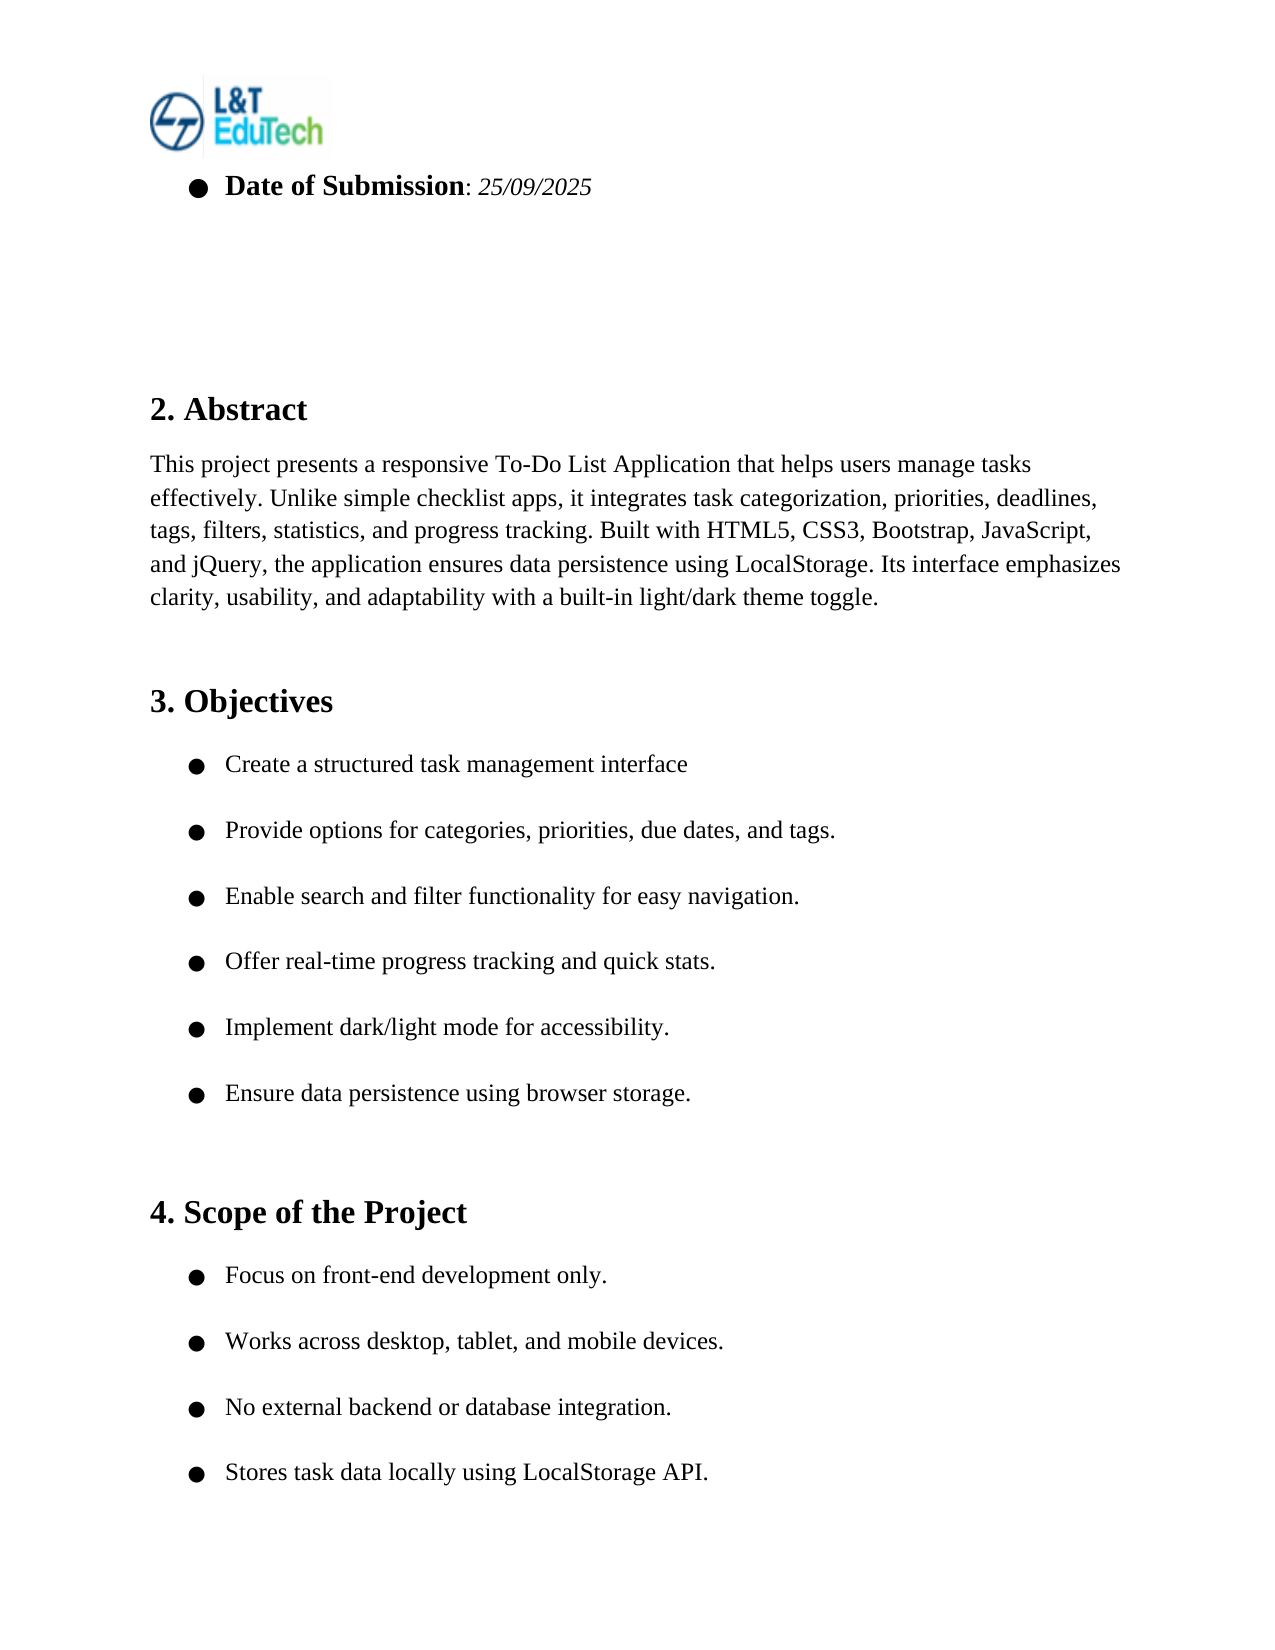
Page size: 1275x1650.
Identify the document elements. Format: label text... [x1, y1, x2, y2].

picture [150, 75, 334, 159]
list Ensure data persistence using browser storage. [187, 1070, 1125, 1113]
list Date of Submission: 25/09/2025 [187, 158, 1125, 209]
text 2. Abstract [150, 389, 1125, 427]
list Stores task data locally using LocalStorage API. [187, 1450, 1125, 1493]
list Provide options for categories, priorities, due dates, and tags. [187, 807, 1125, 850]
list Focus on front-end development only. [187, 1253, 1125, 1295]
list Offer real-time progress tracking and quick stats. [187, 939, 1125, 982]
list No external backend or database integration. [187, 1384, 1125, 1427]
list Create a structured task management interface [187, 742, 1125, 784]
list Works across desktop, tablet, and mobile devices. [187, 1318, 1125, 1361]
text 3. Objectives [150, 681, 1125, 719]
text 4. Scope of the Project [150, 1192, 1125, 1230]
list Enable search and filter functionality for easy navigation. [187, 873, 1125, 916]
text This project presents a responsive To-Do List Application that helps users manage tasks effectively. Unlike simple checklist apps, it integrates task categorization, priorities, deadlines, tags, filters, statistics, and progress tracking. Built with HTML5, CSS3, Bootstrap, JavaScript, and jQuery, the application ensures data persistence using LocalStorage. Its interface emphasizes clarity, usability, and adaptability with a built-in light/dark theme toggle. [150, 449, 1125, 610]
list Implement dark/light mode for accessibility. [187, 1005, 1125, 1047]
